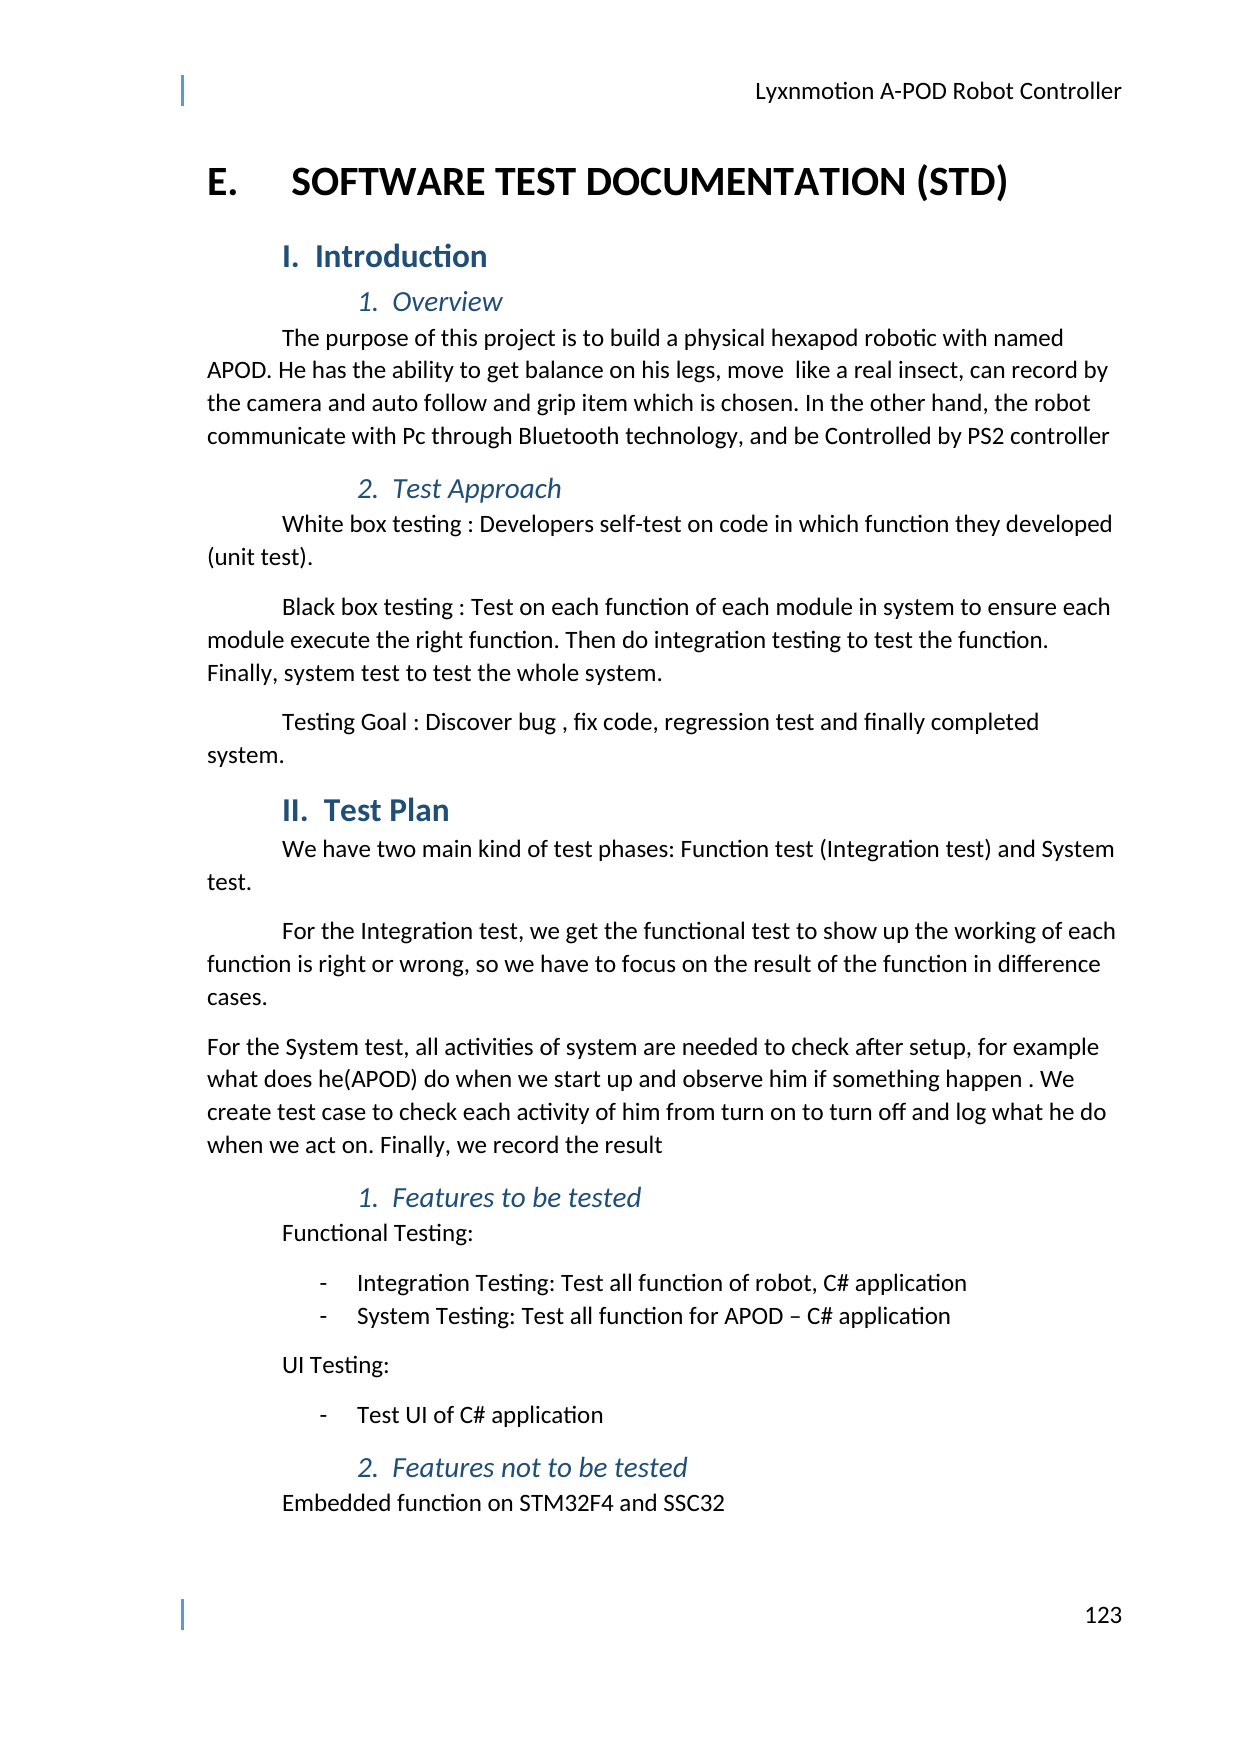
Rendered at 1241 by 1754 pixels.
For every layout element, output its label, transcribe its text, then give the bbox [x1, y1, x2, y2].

text Functional Testing: [207, 1217, 1122, 1248]
list System Testing: Test all function for APOD – C# application [319, 1300, 1122, 1331]
text Embedded function on STM32F4 and SSC32 [207, 1487, 1122, 1518]
text We have two main kind of test phases: Function test (Integration test) and System test. [207, 833, 1122, 896]
text White box testing : Developers self-test on code in which function they developed (unit test). [207, 508, 1122, 572]
text Black box testing : Test on each function of each module in system to ensure each module execute the right function. Then do integration testing to test the function. Finally, system test to test the whole system. [207, 591, 1122, 687]
subtitle Features to be tested [357, 1179, 1122, 1215]
list Integration Testing: Test all function of robot, C# application [319, 1267, 1122, 1298]
text For the Integration test, we get the functional test to show up the working of each function is right or wrong, so we have to focus on the result of the function in difference cases. [207, 915, 1122, 1012]
text UI Testing: [207, 1349, 1122, 1380]
text Testing Goal : Discover bug , fix code, regression test and finally completed system. [207, 706, 1122, 770]
text The purpose of this project is to build a physical hexapod robotic with named APOD. He has the ability to get balance on his legs, move like a real insect, can record by the camera and auto follow and grip item which is chosen. In the other hand, the robot communicate with Pc through Bluetooth technology, and be Controlled by PS2 controller [207, 322, 1122, 451]
list Test UI of C# application [319, 1399, 1122, 1430]
text For the System test, all activities of system are needed to check after setup, for example what does he(APOD) do when we start up and observe him if something happen . We create test case to check each activity of him from turn on to turn off and log what he do when we act on. Finally, we record the result [207, 1031, 1122, 1160]
subtitle Test Approach [357, 470, 1122, 506]
subtitle Introduction [282, 235, 1122, 276]
subtitle SOFTWARE TEST DOCUMENTATION (STD) [207, 155, 1122, 206]
subtitle Test Plan [282, 789, 1122, 829]
subtitle Features not to be tested [357, 1449, 1122, 1484]
subtitle Overview [357, 283, 1122, 319]
